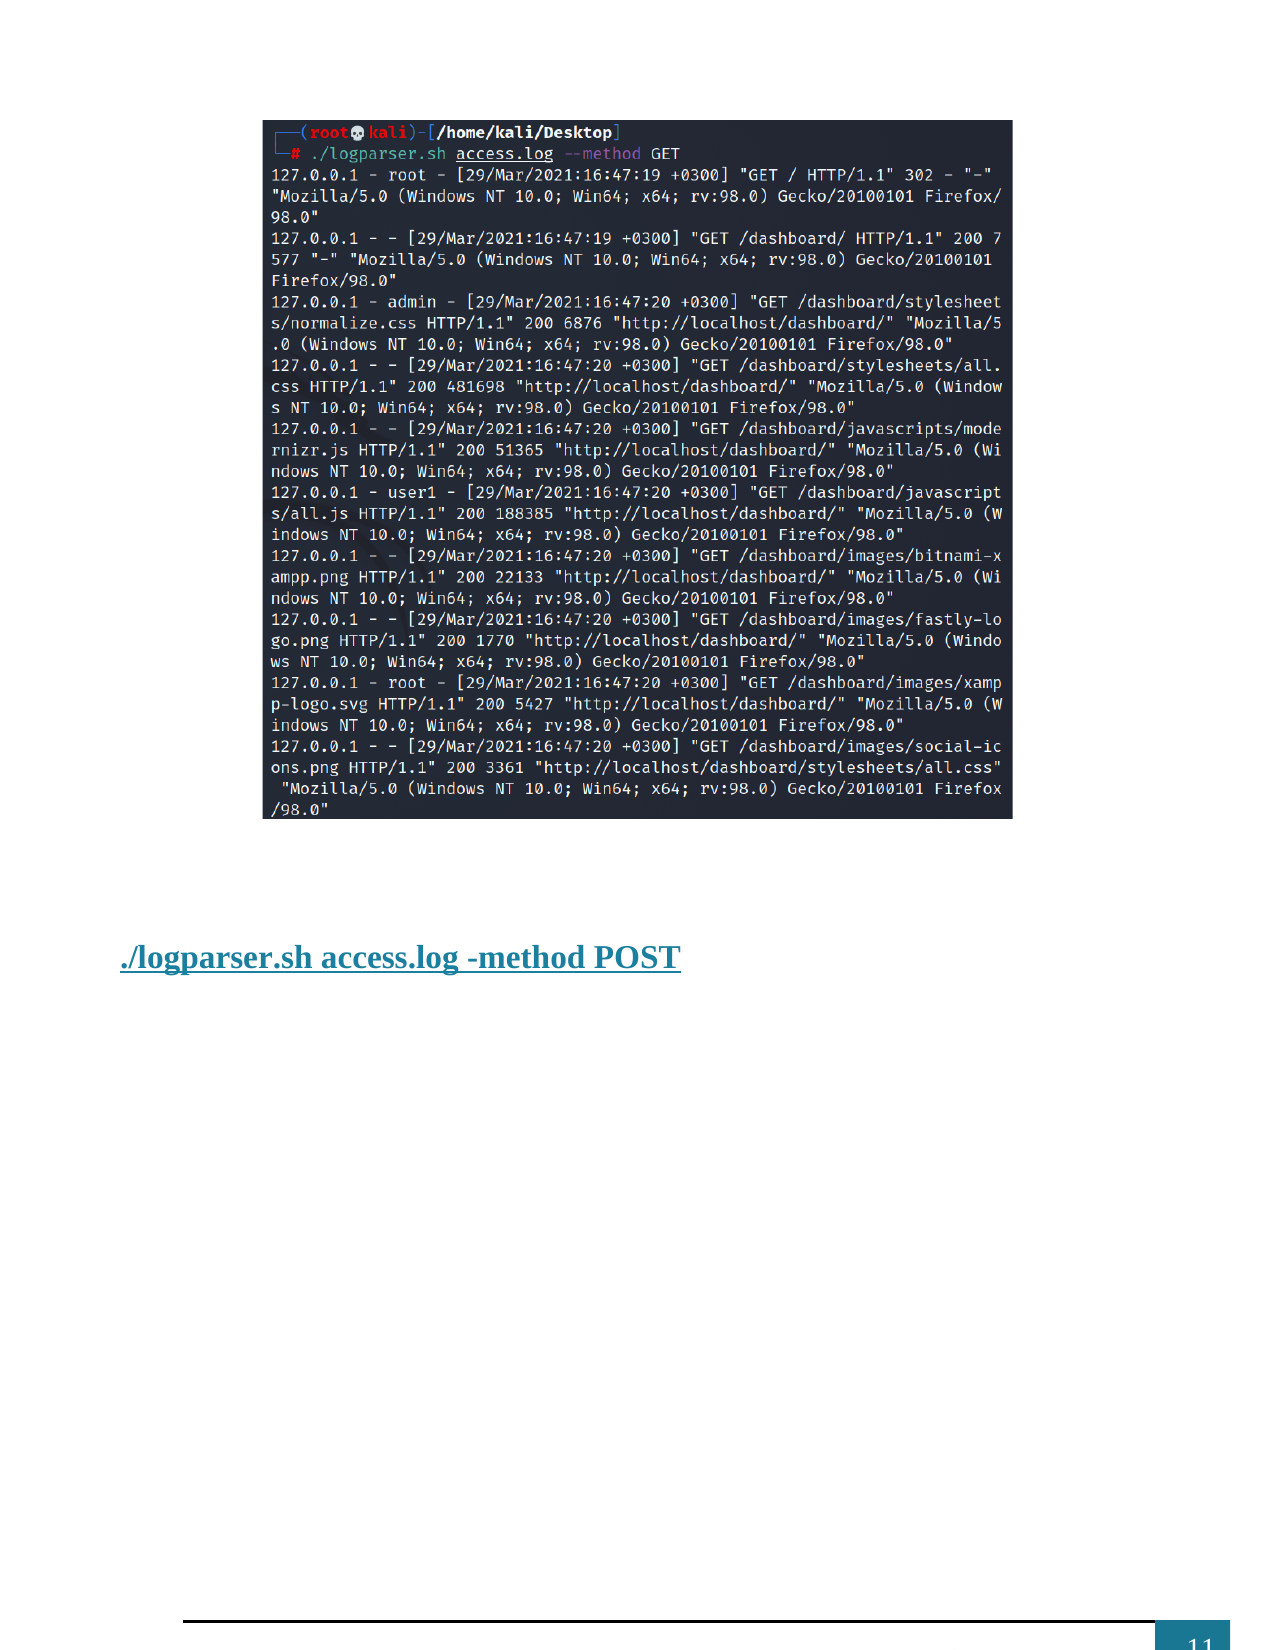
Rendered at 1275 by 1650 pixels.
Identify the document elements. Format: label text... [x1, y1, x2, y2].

picture [262, 120, 1013, 819]
text ./logparser.sh access.log -method POST [120, 938, 1155, 976]
